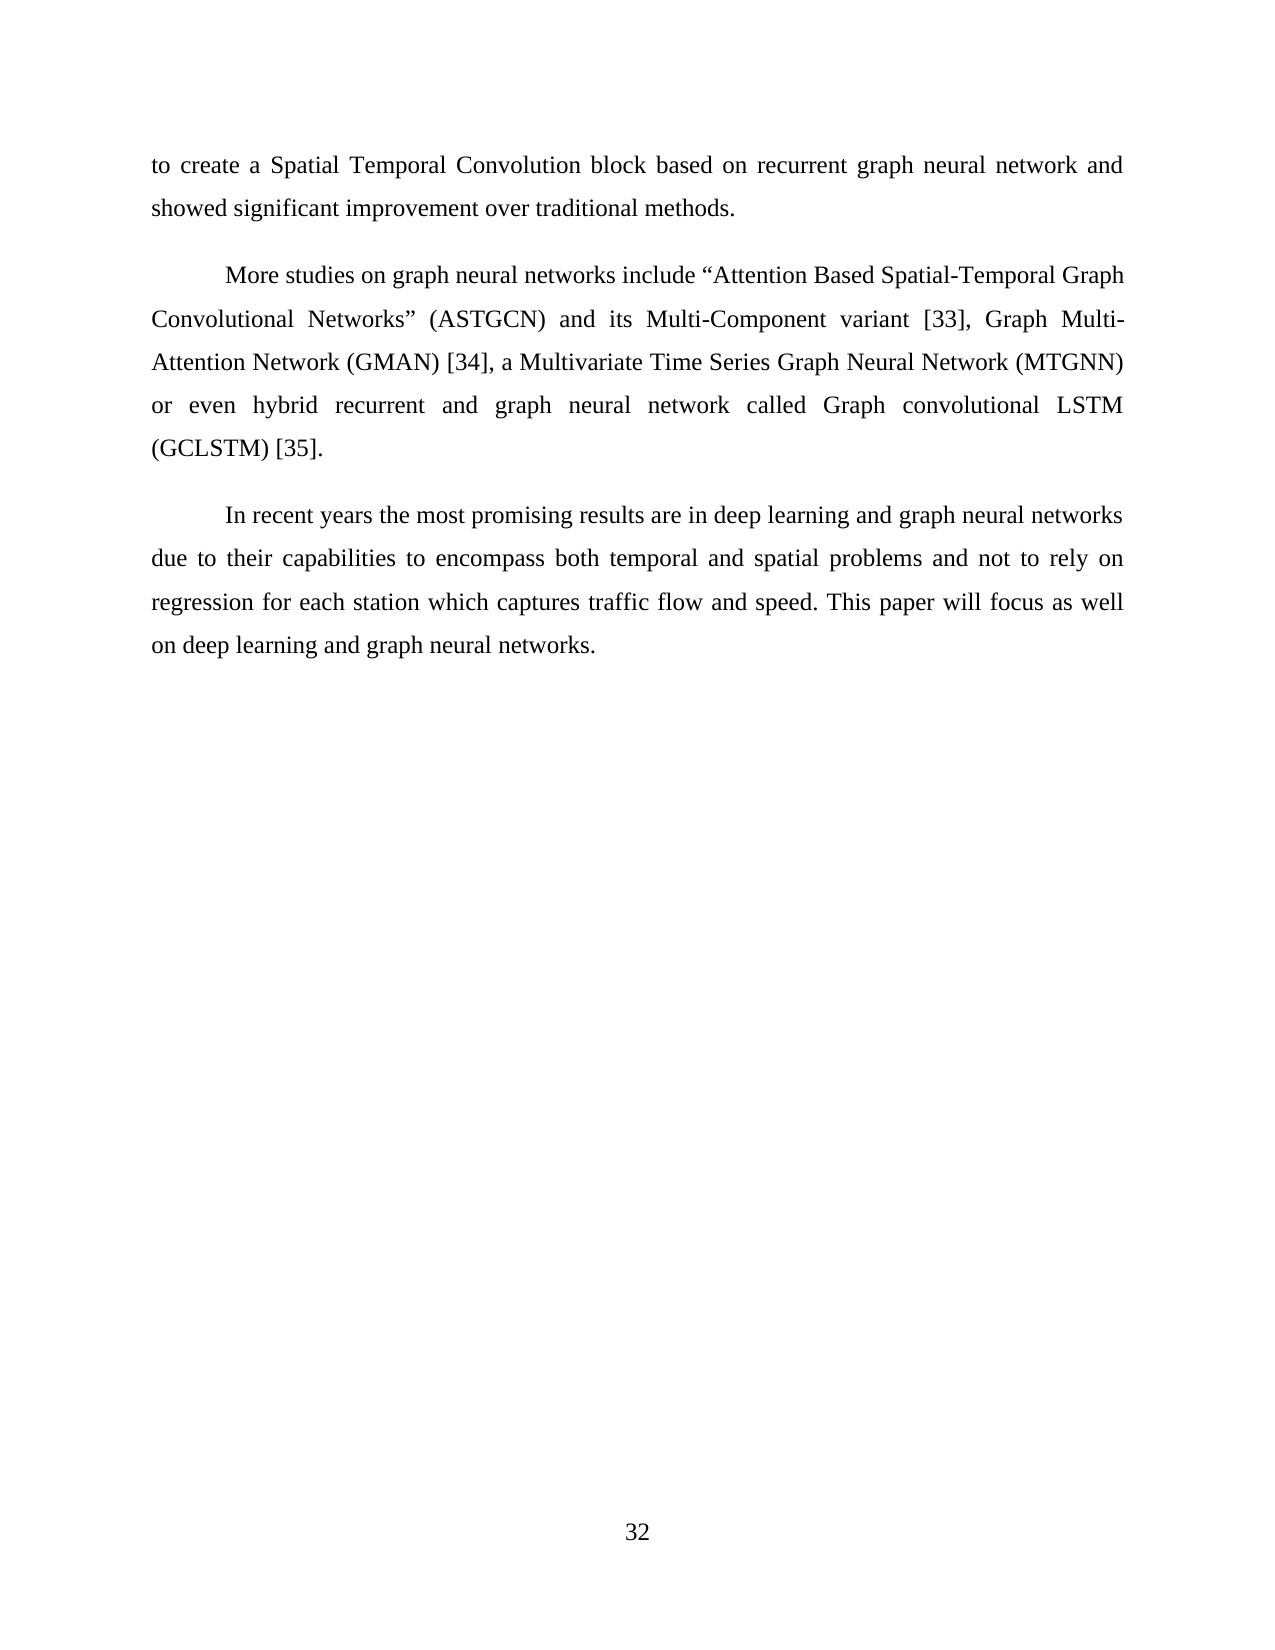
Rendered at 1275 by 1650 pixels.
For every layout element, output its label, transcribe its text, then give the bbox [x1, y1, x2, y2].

text In recent years the most promising results are in deep learning and graph neural networks due to their capabilities to encompass both temporal and spatial problems and not to rely on regression for each station which captures traffic flow and speed. This paper will focus as well on deep learning and graph neural networks. [150, 500, 1125, 658]
text More studies on graph neural networks include “Attention Based Spatial-Temporal Graph Convolutional Networks” (ASTGCN) and its Multi-Component variant, Graph Multi-Attention Network (GMAN), a Multivariate Time Series Graph Neural Network (MTGNN) or even hybrid recurrent and graph neural network called Graph convolutional LSTM (GCLSTM). [150, 261, 1125, 462]
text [150, 150, 1125, 222]
